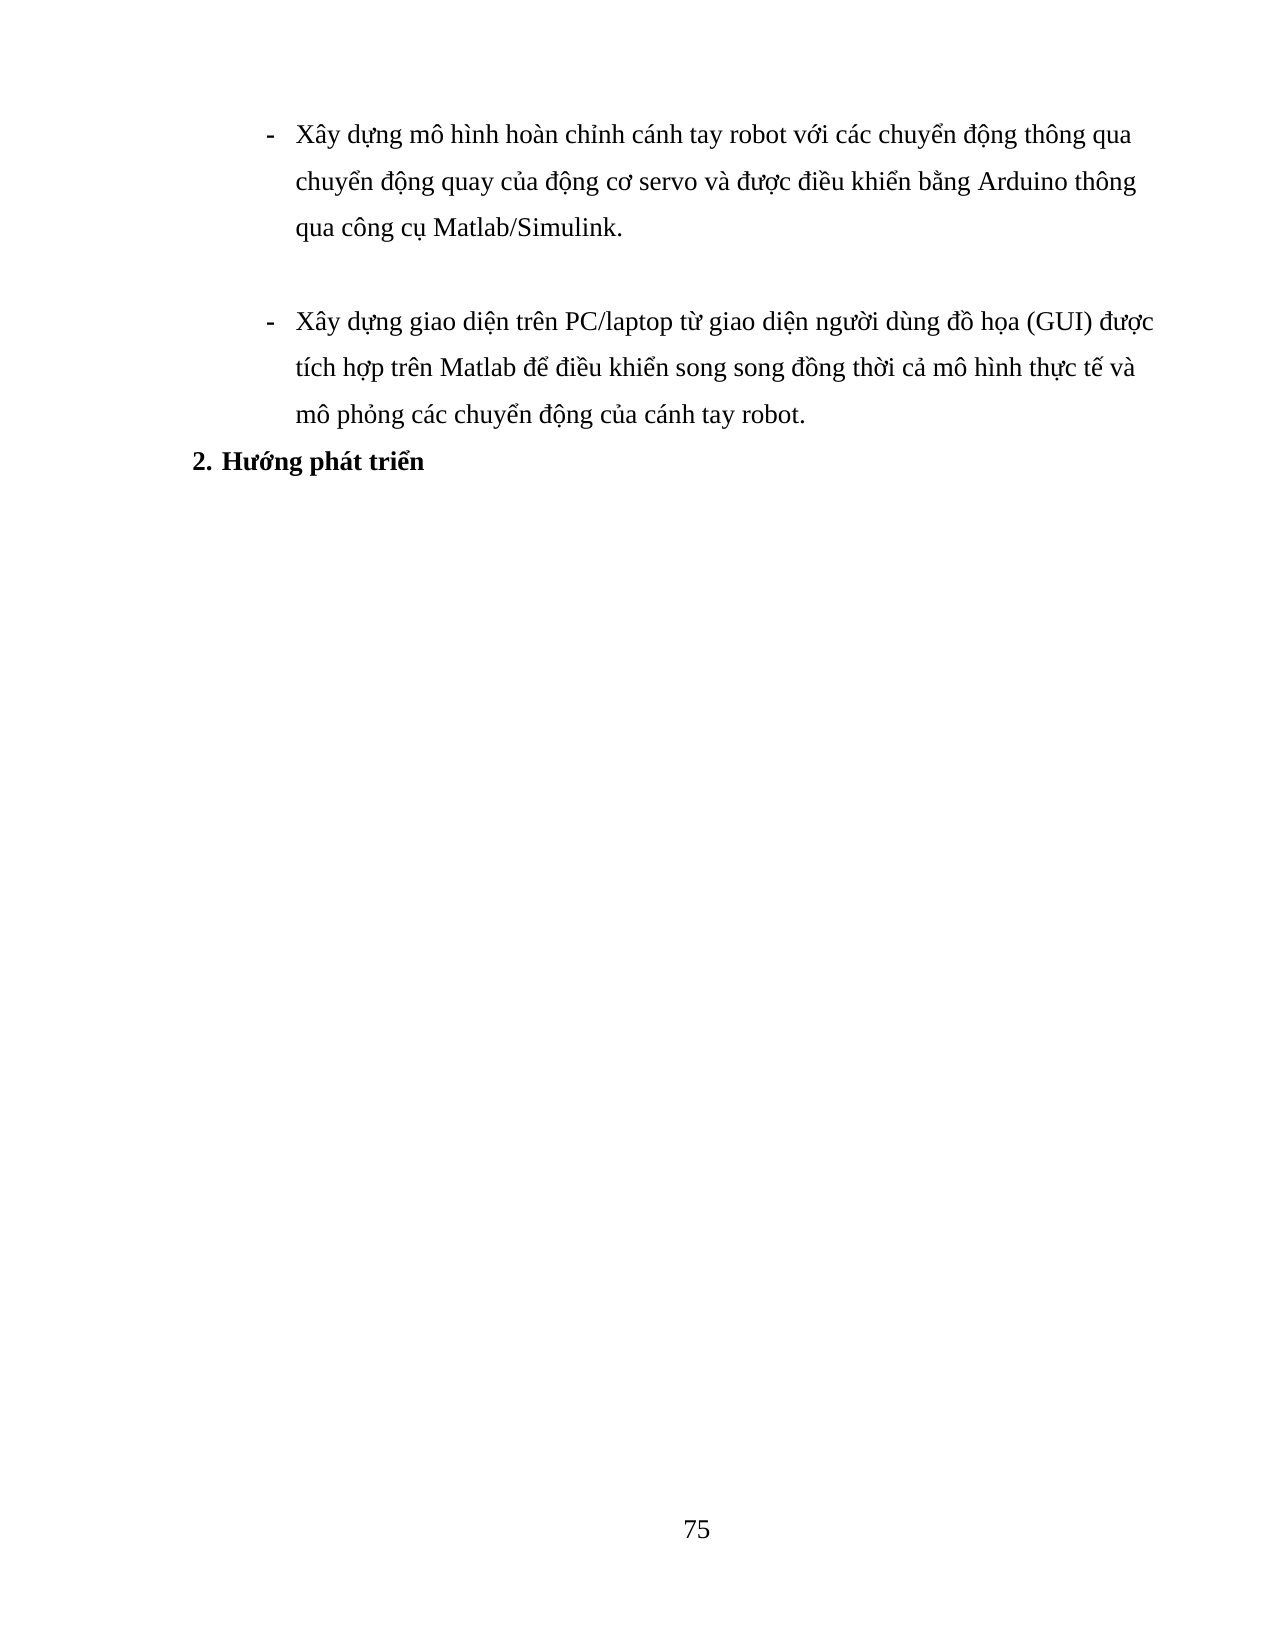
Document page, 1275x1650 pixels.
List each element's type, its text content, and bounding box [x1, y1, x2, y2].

list Xây dựng giao diện trên PC/laptop từ giao diện người dùng đồ họa (GUI) được tích hợp trên Matlab để điều khiển song song đồng thời cả mô hình thực tế và mô phỏng các chuyển động của cánh tay robot. [266, 305, 1157, 429]
list Hướng phát triển [192, 445, 1157, 476]
list Xây dựng mô hình hoàn chỉnh cánh tay robot với các chuyển động thông qua chuyển động quay của động cơ servo và được điều khiển bằng Arduino thông qua công cụ Matlab/Simulink. [266, 118, 1157, 243]
